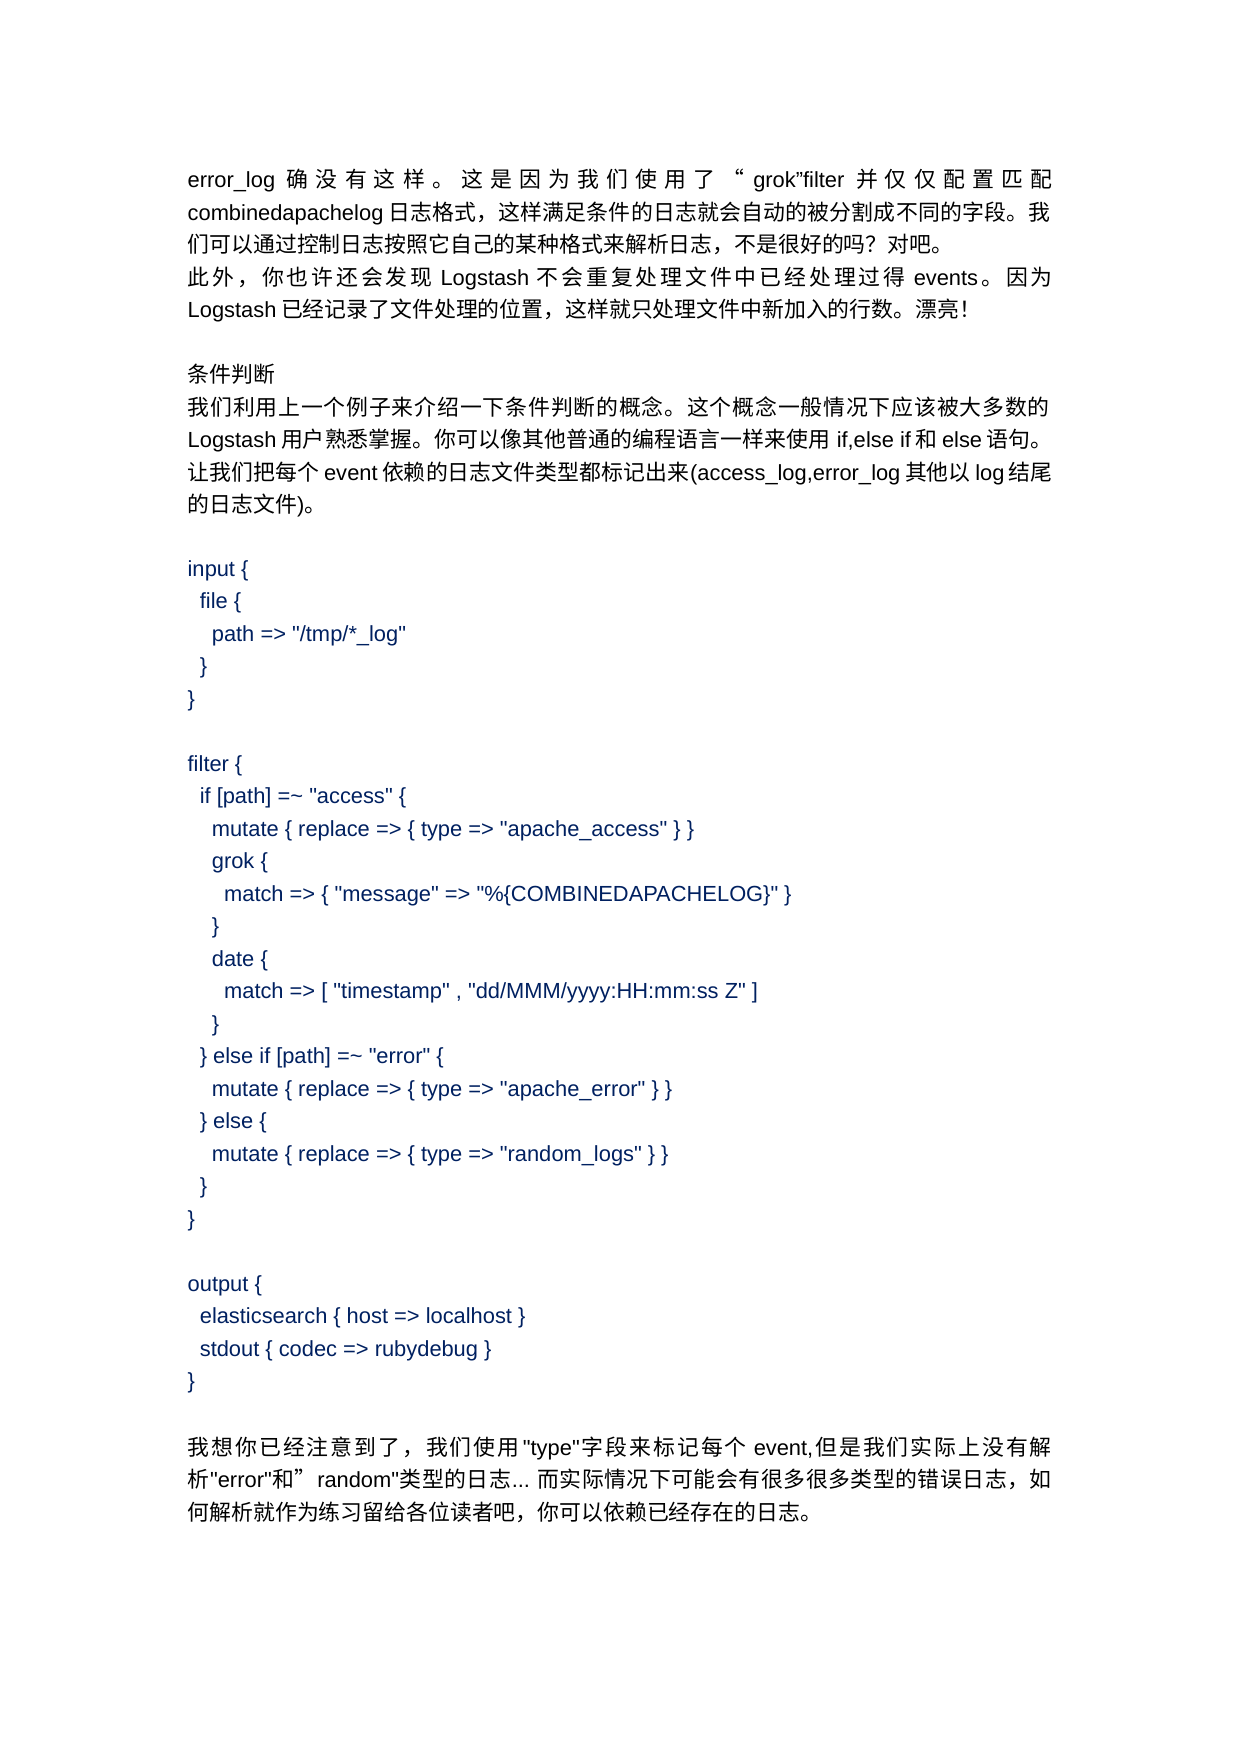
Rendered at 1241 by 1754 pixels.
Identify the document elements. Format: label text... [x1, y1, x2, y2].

list 条件判断 [187, 357, 1053, 389]
list output { [187, 1267, 1053, 1299]
list } else if [path] =~ "error" { [187, 1039, 1053, 1072]
list mutate { replace => { type => "apache_access" } } [187, 812, 1053, 844]
list mutate { replace => { type => "random_logs" } } [187, 1137, 1053, 1169]
list match => [ "timestamp" , "dd/MMM/yyyy:HH:mm:ss Z" ] [187, 974, 1053, 1007]
list filter { [187, 747, 1053, 779]
list date { [187, 942, 1053, 974]
list mutate { replace => { type => "apache_error" } } [187, 1072, 1053, 1104]
list path => "/tmp/*_log" [187, 617, 1053, 649]
list } [187, 1169, 1053, 1202]
list } [187, 1364, 1053, 1397]
list } [187, 909, 1053, 942]
list } [187, 1007, 1053, 1039]
list input { [187, 552, 1053, 584]
list 我们利用上一个例子来介绍一下条件判断的概念。这个概念一般情况下应该被大多数的Logstash用户熟悉掌握。你可以像其他普通的编程语言一样来使用if,else if和else语句。让我们把每个event依赖的日志文件类型都标记出来(access_log,error_log其他以log结尾的日志文件)。 [187, 389, 1053, 519]
list 我想你已经注意到了，我们使用"type"字段来标记每个event,但是我们实际上没有解析"error"和”random"类型的日志... 而实际情况下可能会有很多很多类型的错误日志，如何解析就作为练习留给各位读者吧，你可以依赖已经存在的日志。 [187, 1429, 1053, 1527]
list grok { [187, 844, 1053, 877]
list file { [187, 584, 1053, 617]
list 此外，你也许还会发现Logstash不会重复处理文件中已经处理过得events。因为Logstash已经记录了文件处理的位置，这样就只处理文件中新加入的行数。漂亮！ [187, 259, 1053, 324]
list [187, 162, 1053, 259]
list } [187, 1202, 1053, 1234]
list if [path] =~ "access" { [187, 779, 1053, 812]
list match => { "message" => "%{COMBINEDAPACHELOG}" } [187, 877, 1053, 909]
list } [187, 682, 1053, 714]
list elasticsearch { host => localhost } [187, 1299, 1053, 1332]
list stdout { codec => rubydebug } [187, 1332, 1053, 1364]
list } else { [187, 1104, 1053, 1137]
list } [187, 649, 1053, 682]
